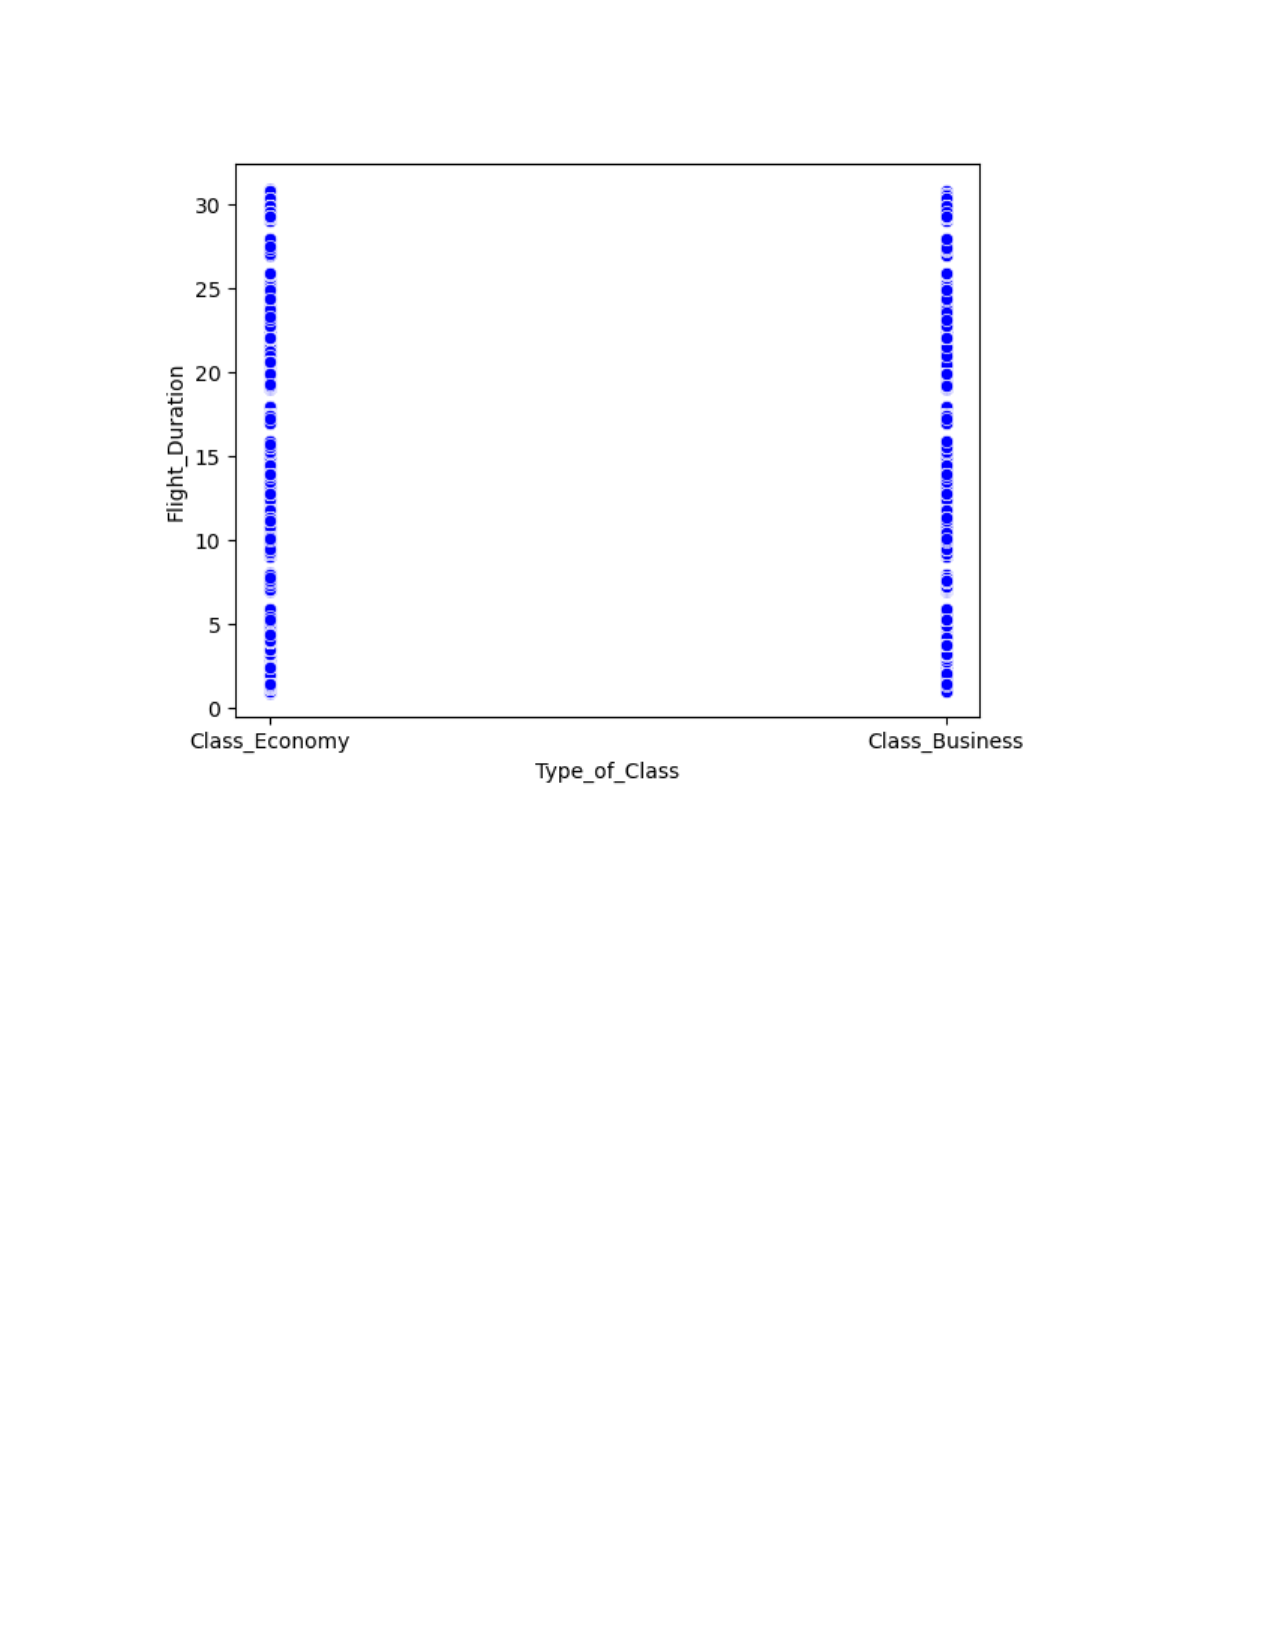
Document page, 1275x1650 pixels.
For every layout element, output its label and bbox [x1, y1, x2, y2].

picture [150, 150, 1038, 798]
